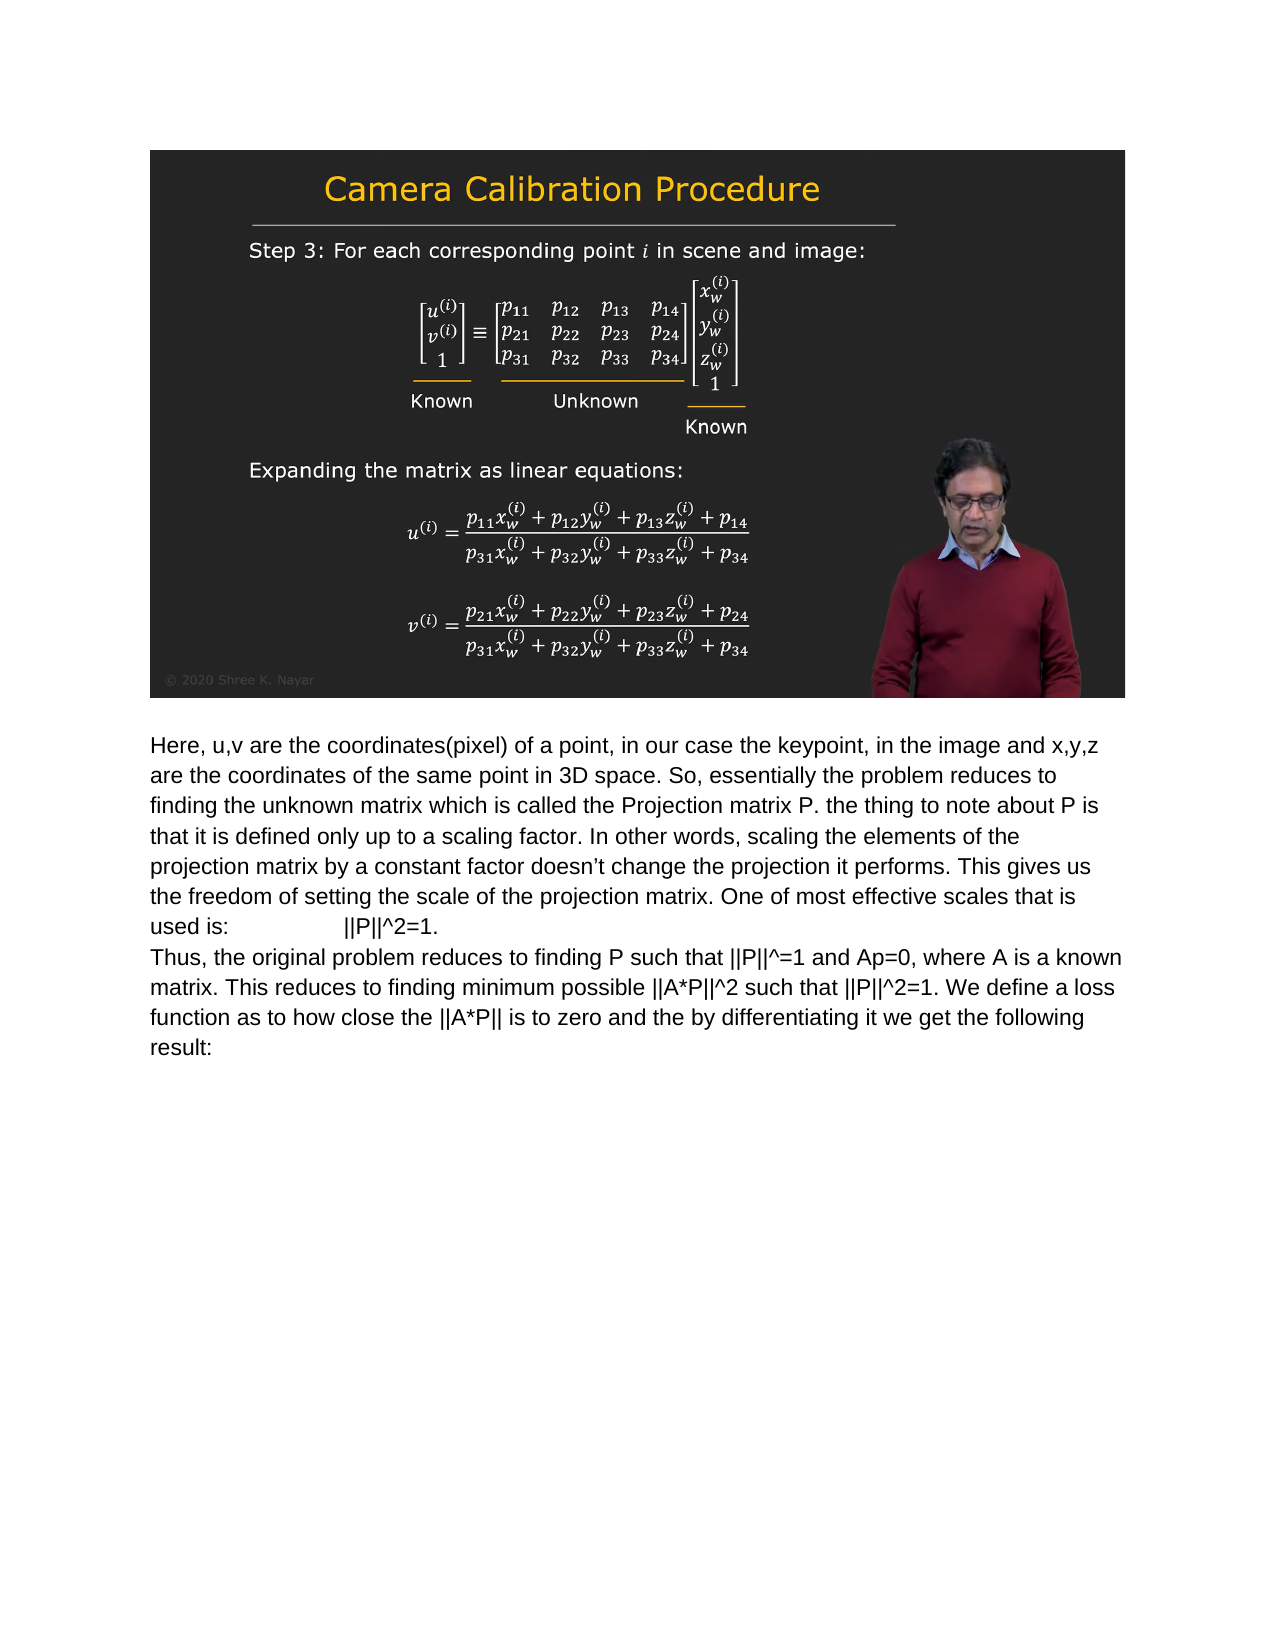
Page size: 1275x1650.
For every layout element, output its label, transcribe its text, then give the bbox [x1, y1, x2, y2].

text Thus, the original problem reduces to finding P such that ||P||^=1 and Ap=0, where A is a known matrix. This reduces to finding minimum possible ||A*P||^2 such that ||P||^2=1. We define a loss function as to how close the ||A*P|| is to zero and the by differentiating it we get the following result: [150, 943, 1125, 1060]
picture [150, 150, 1125, 698]
text Here, u,v are the coordinates(pixel) of a point, in our case the keypoint, in the image and x,y,z are the coordinates of the same point in 3D space. So, essentially the problem reduces to finding the unknown matrix which is called the Projection matrix P. the thing to note about P is that it is defined only up to a scaling factor. In other words, scaling the elements of the projection matrix by a constant factor doesn’t change the projection it performs. This gives us the freedom of setting the scale of the projection matrix. One of most effective scales that is used is: ||P||^2=1. [150, 732, 1125, 939]
